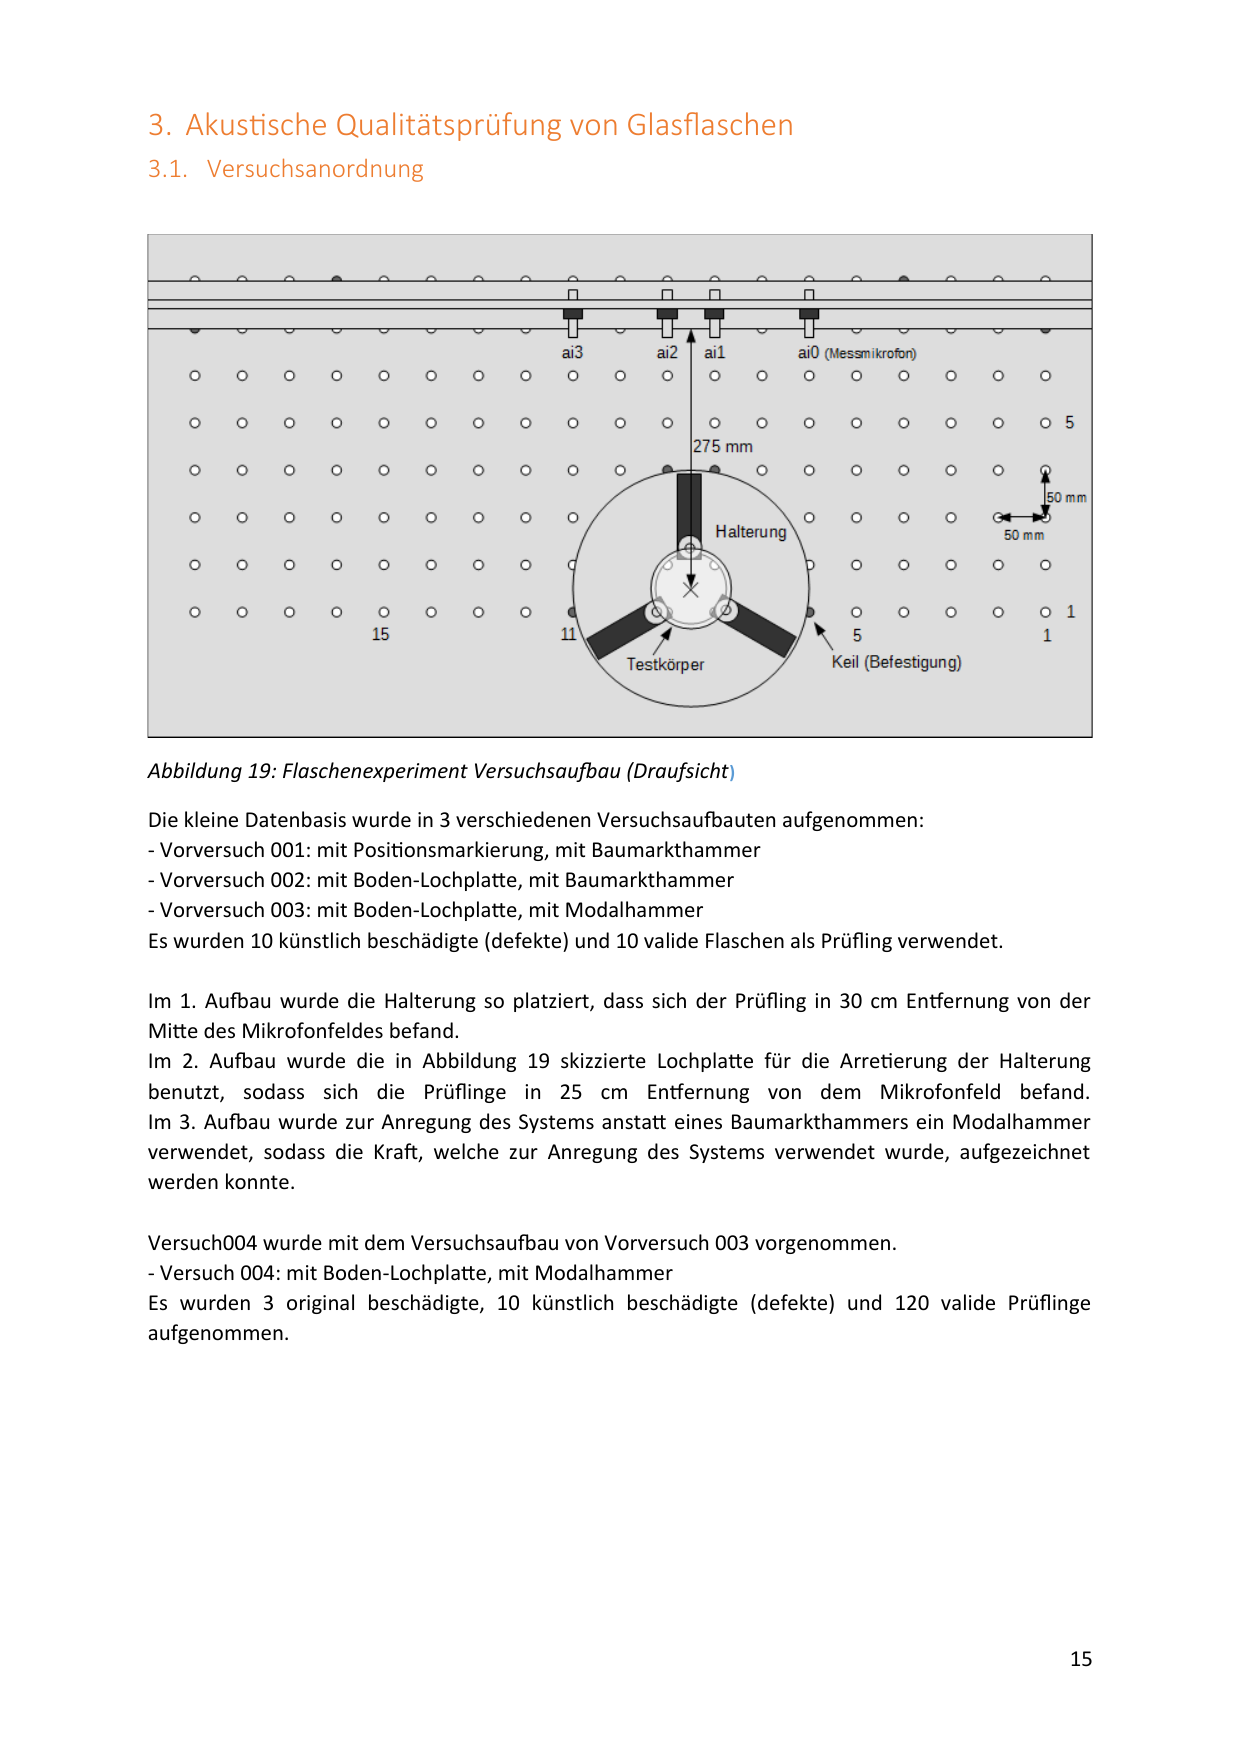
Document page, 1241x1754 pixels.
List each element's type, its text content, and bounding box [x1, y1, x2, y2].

text - Vorversuch 003: mit Boden-Lochplatte, mit Modalhammer [148, 896, 1093, 924]
subtitle Versuchsanordnung [148, 152, 1093, 184]
picture [147, 234, 1093, 738]
text Es wurden 10 künstlich beschädigte (defekte) und 10 valide Flaschen als Prüfling verwendet. [148, 926, 1093, 954]
text Im 2. Aufbau wurde die in Abbildung 19 skizzierte Lochplatte für die Arretierung der Halterung benutzt, sodass sich die Prüflinge in 25 cm Entfernung von dem Mikrofonfeld befand. Im 3. Aufbau wurde zur Anregung des Systems anstatt eines Baumarkthammers ein Modalhammer verwendet, sodass die Kraft, welche zur Anregung des Systems verwendet wurde, aufgezeichnet werden konnte. [148, 1047, 1093, 1196]
text Es wurden 3 original beschädigte, 10 künstlich beschädigte (defekte) und 120 valide Prüflinge aufgenommen. [148, 1288, 1093, 1347]
text - Vorversuch 002: mit Boden-Lochplatte, mit Baumarkthammer [148, 865, 1093, 893]
text Die kleine Datenbasis wurde in 3 verschiedenen Versuchsaufbauten aufgenommen: [148, 805, 1093, 833]
text Im 1. Aufbau wurde die Halterung so platziert, dass sich der Prüfling in 30 cm Entfernung von der Mitte des Mikrofonfeldes befand. [148, 986, 1093, 1044]
text - Versuch 004: mit Boden-Lochplatte, mit Modalhammer [148, 1258, 1093, 1286]
text Abbildung 19: Flaschenexperiment Versuchsaufbau (Draufsicht) [148, 756, 1093, 784]
text - Vorversuch 001: mit Positionsmarkierung, mit Baumarkthammer [148, 835, 1093, 863]
text Versuch004 wurde mit dem Versuchsaufbau von Vorversuch 003 vorgenommen. [148, 1228, 1093, 1256]
subtitle Akustische Qualitätsprüfung von Glasflaschen [148, 103, 1093, 144]
